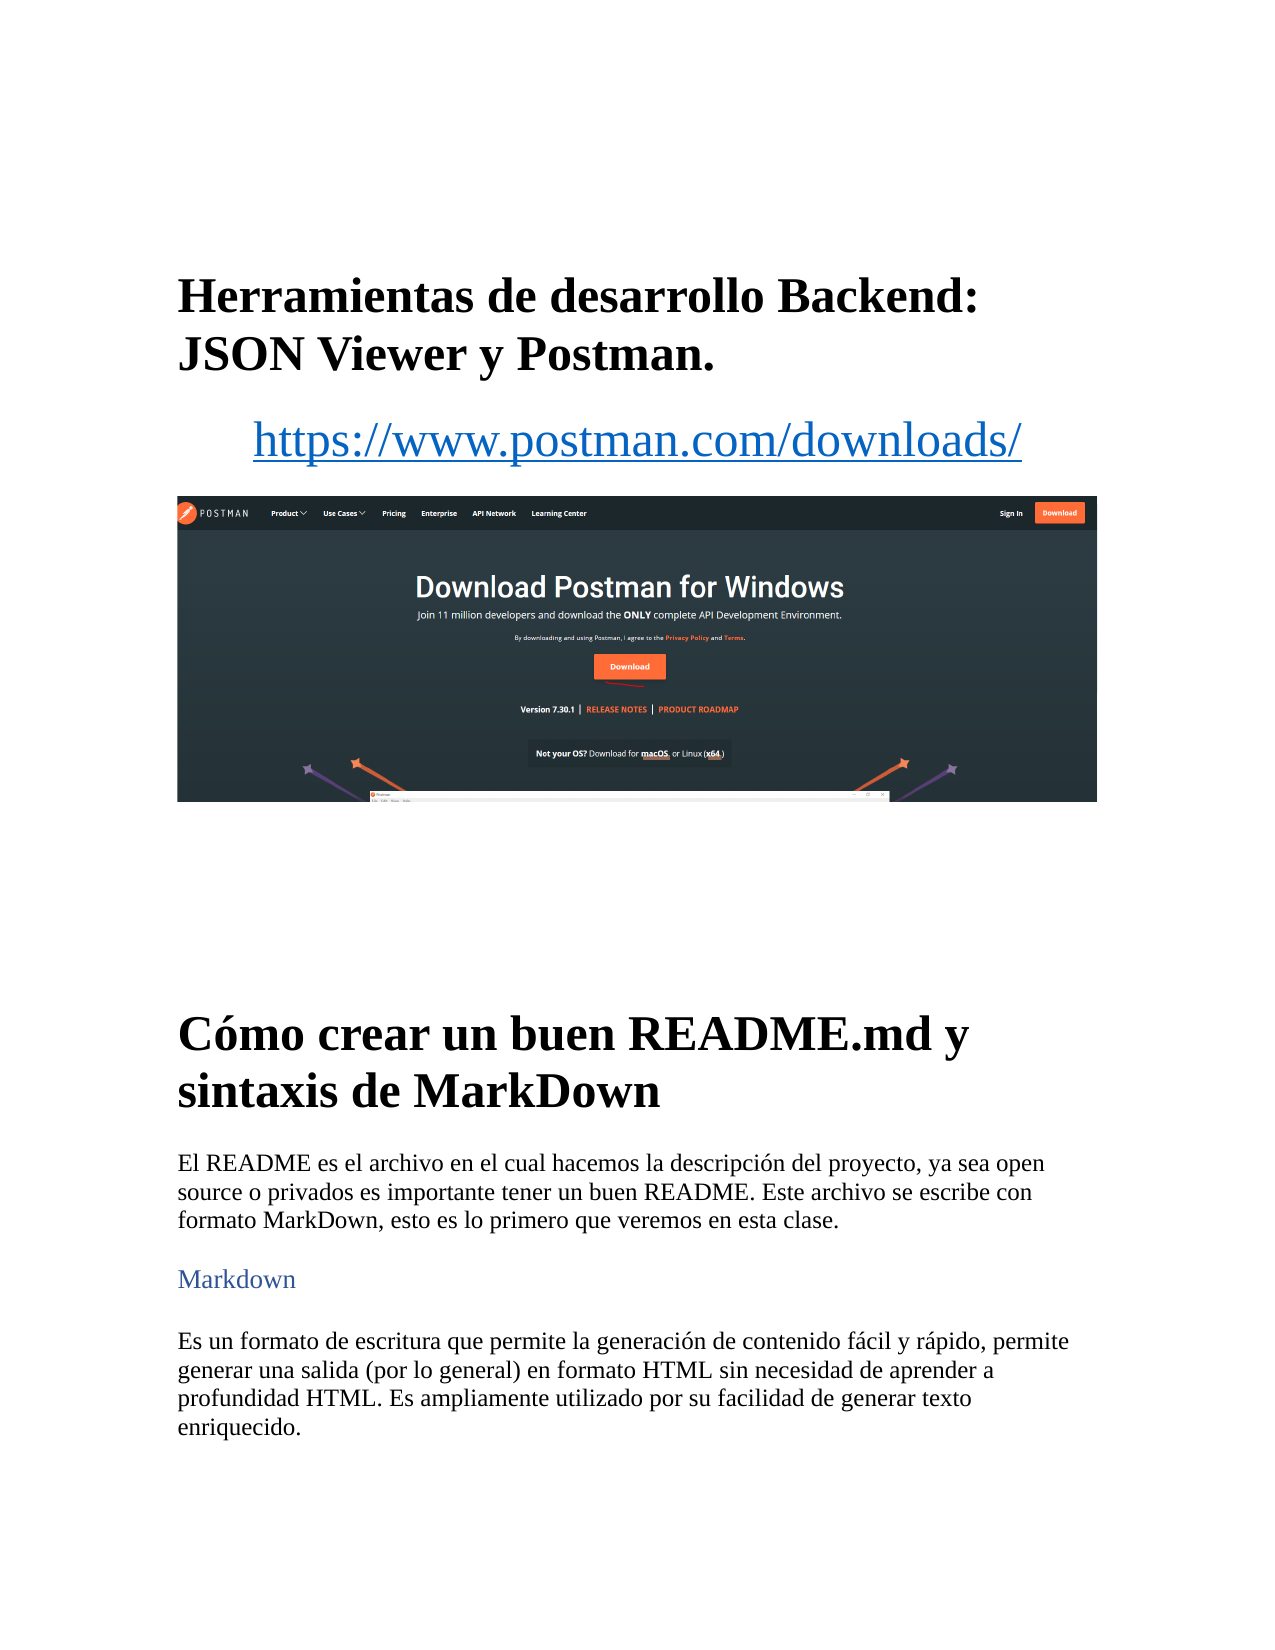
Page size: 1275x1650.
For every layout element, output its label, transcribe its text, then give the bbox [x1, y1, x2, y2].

subtitle Cómo crear un buen README.md y sintaxis de MarkDown [177, 1004, 1098, 1119]
text El README es el archivo en el cual hacemos la descripción del proyecto, ya sea open source o privados es importante tener un buen README. Este archivo se escribe con formato MarkDown, esto es lo primero que veremos en esta clase. [177, 1148, 1098, 1234]
picture [177, 496, 1098, 802]
subtitle Herramientas de desarrollo Backend: JSON Viewer y Postman. [177, 266, 1098, 381]
subtitle Markdown [177, 1263, 1098, 1294]
subtitle https://www.postman.com/downloads/ [177, 410, 1098, 467]
text Es un formato de escritura que permite la generación de contenido fácil y rápido, permite generar una salida (por lo general) en formato HTML sin necesidad de aprender a profundidad HTML. Es ampliamente utilizado por su facilidad de generar texto enriquecido. [177, 1326, 1098, 1441]
